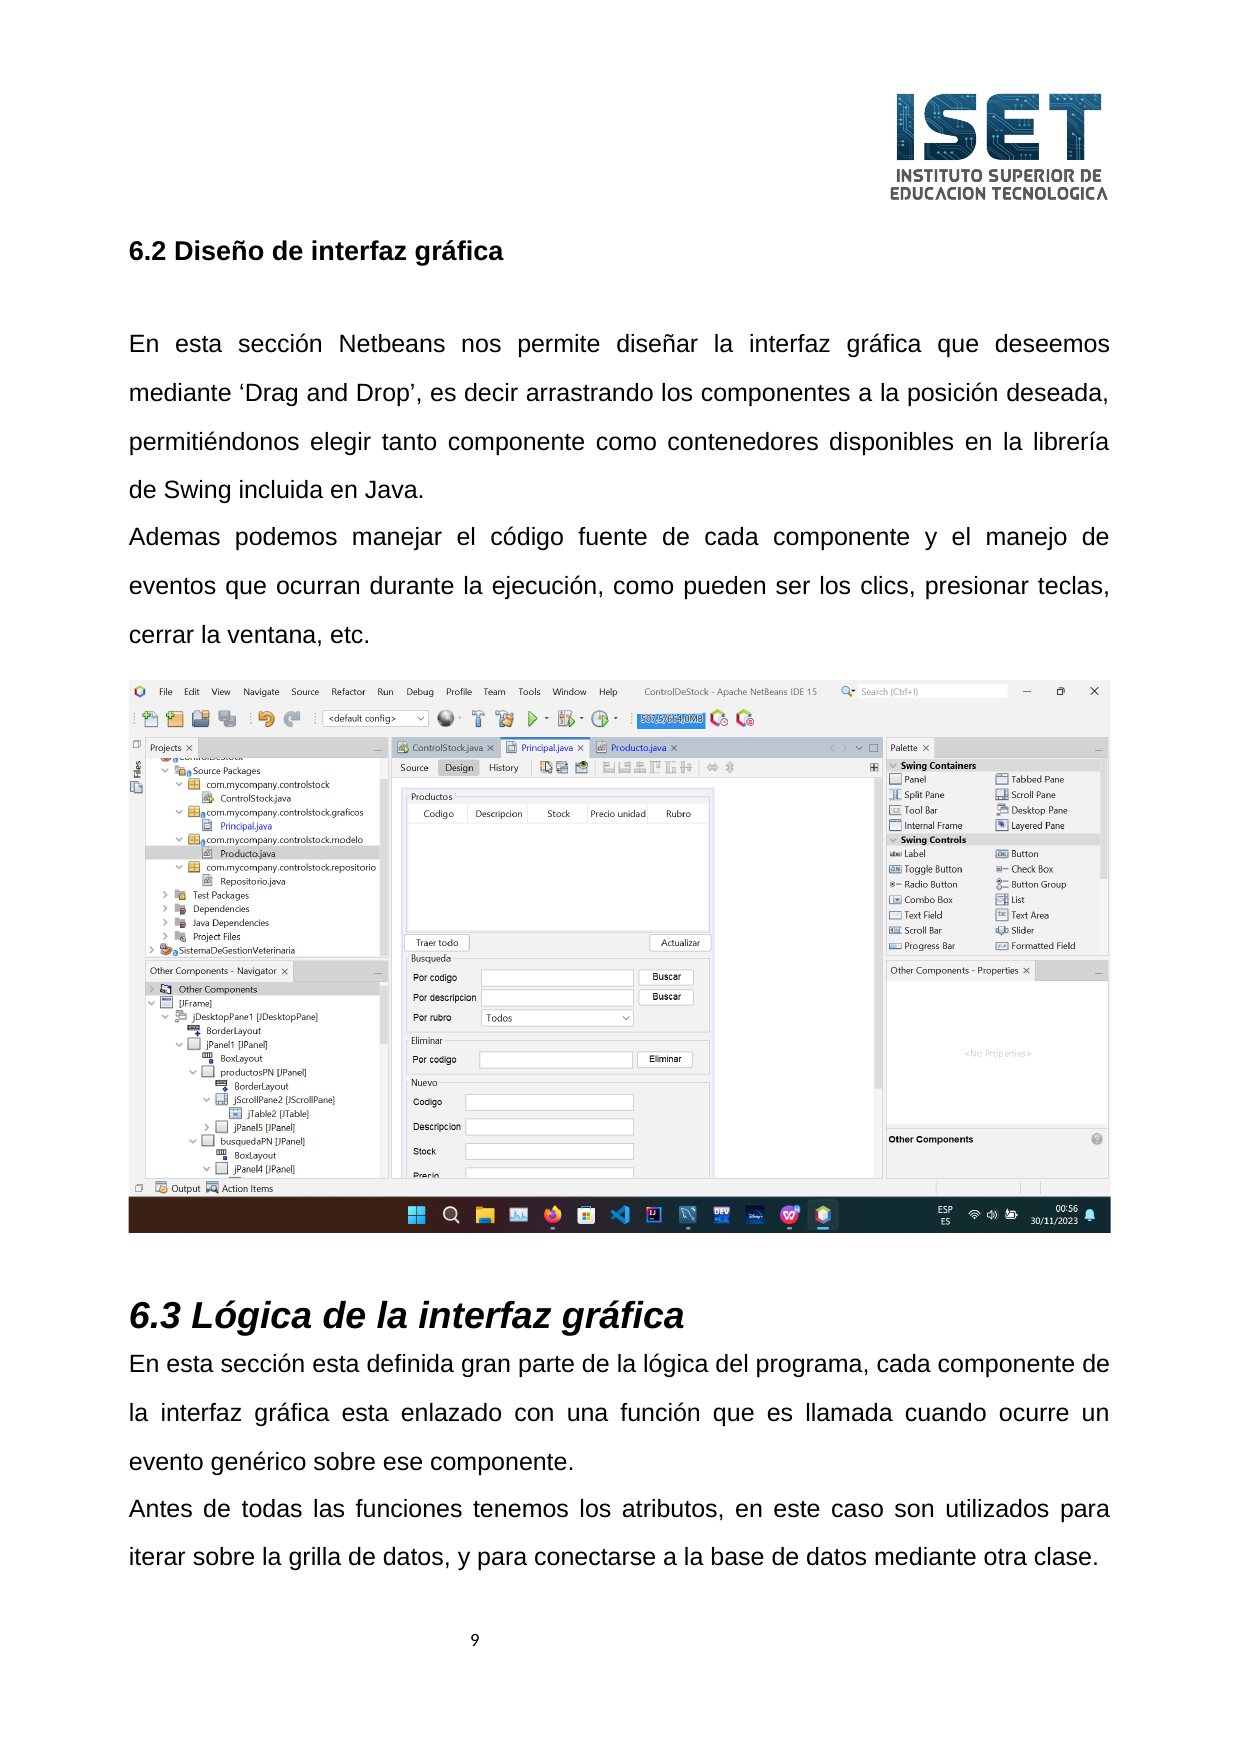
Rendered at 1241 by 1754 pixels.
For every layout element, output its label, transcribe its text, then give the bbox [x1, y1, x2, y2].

text En esta sección Netbeans nos permite diseñar la interfaz gráfica que deseemos mediante ‘Drag and Drop’, es decir arrastrando los componentes a la posición deseada, permitiéndonos elegir tanto componente como contenedores disponibles en la librería de Swing incluida en Java. [129, 327, 1111, 506]
text 6.3 Lógica de la interfaz gráfica [129, 1282, 1111, 1347]
text Ademas podemos manejar el código fuente de cada componente y el manejo de eventos que ocurran durante la ejecución, como pueden ser los clics, presionar teclas, cerrar la ventana, etc. [129, 520, 1111, 650]
subtitle 6.2 Diseño de interfaz gráfica [129, 234, 1111, 267]
picture [128, 680, 1111, 1233]
text En esta sección esta definida gran parte de la lógica del programa, cada componente de la interfaz gráfica esta enlazado con una función que es llamada cuando ocurre un evento genérico sobre ese componente. [129, 1347, 1111, 1477]
text Antes de todas las funciones tenemos los atributos, en este caso son utilizados para iterar sobre la grilla de datos, y para conectarse a la base de datos mediante otra clase. [129, 1492, 1111, 1573]
picture [887, 90, 1112, 202]
